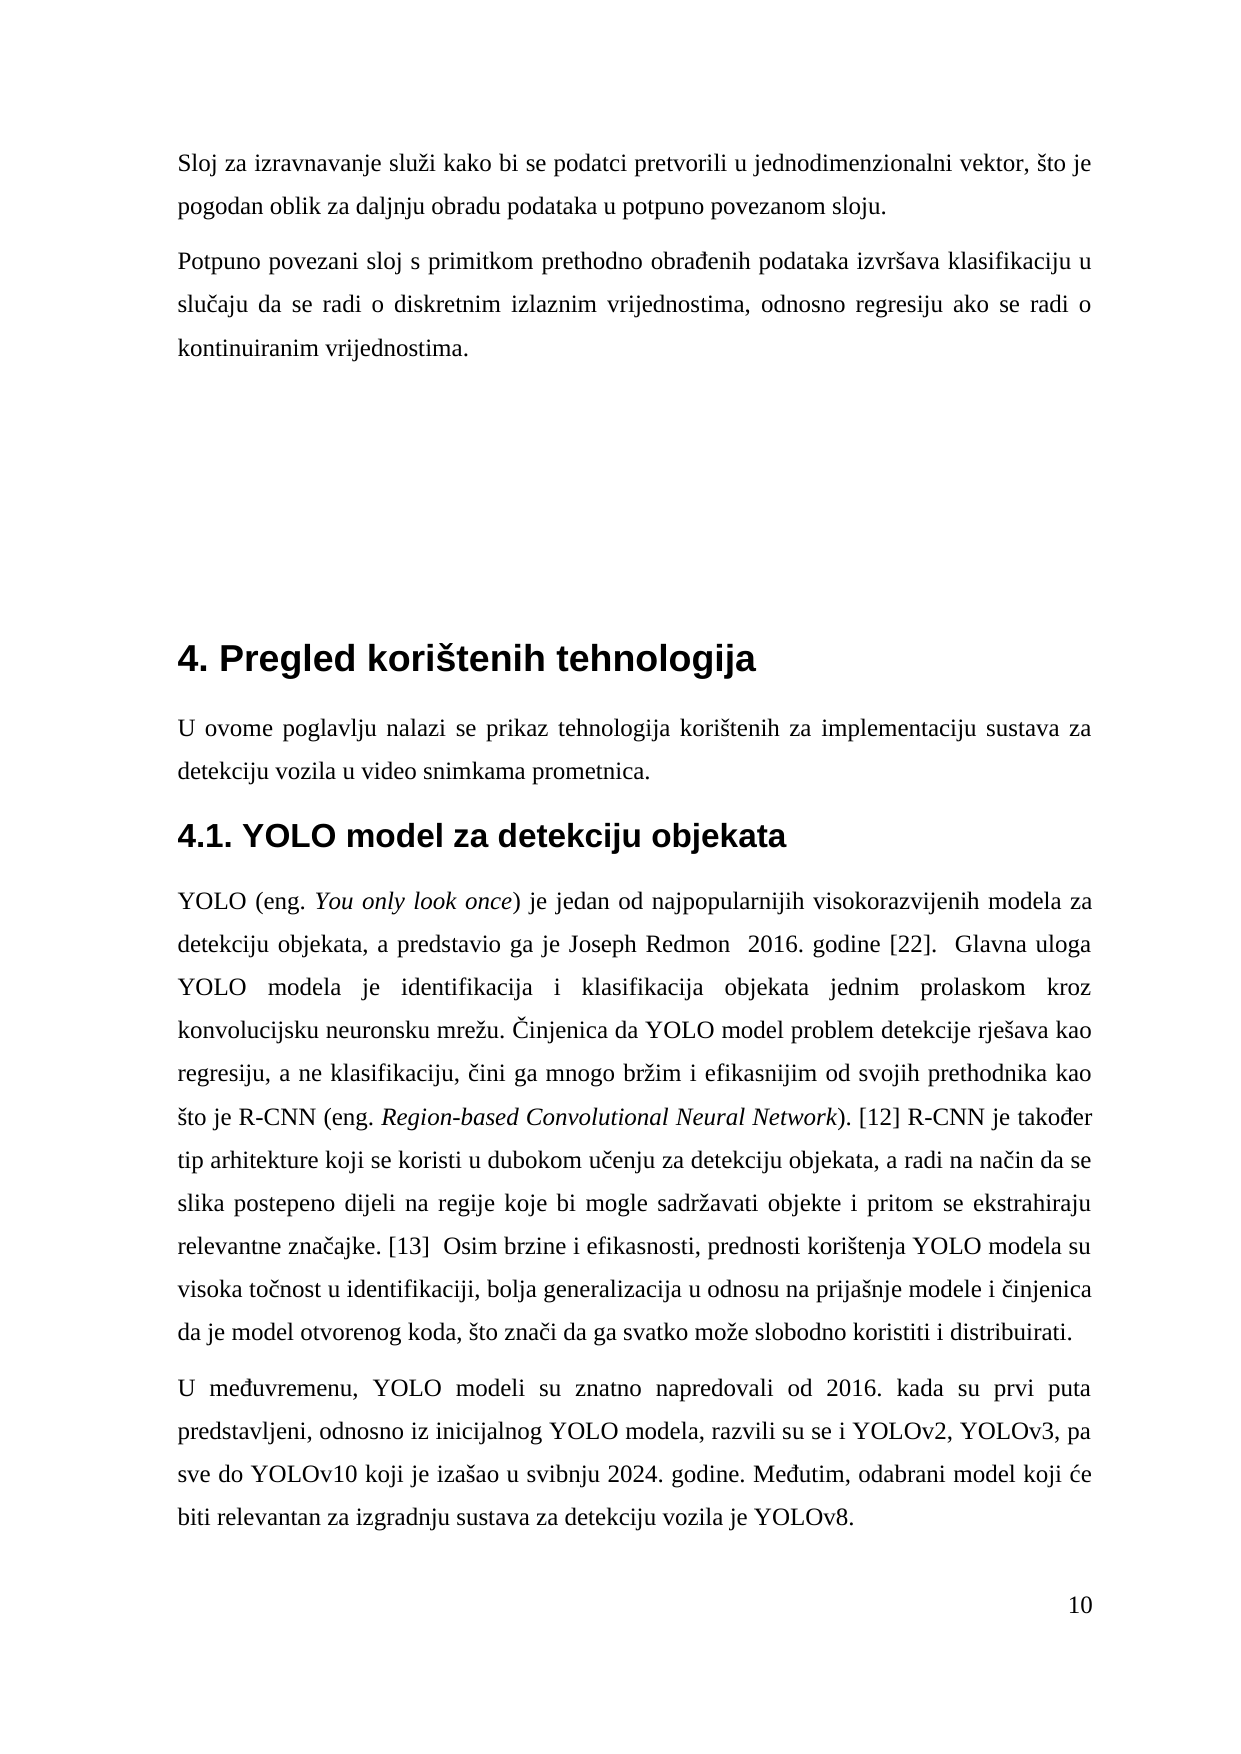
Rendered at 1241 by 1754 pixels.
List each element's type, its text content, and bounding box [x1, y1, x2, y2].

text YOLO (eng. You only look once) je jedan od najpopularnijih visokorazvijenih modela za detekciju objekata, a predstavio ga je Joseph Redmon 2016. godine [22]. Glavna uloga YOLO modela je identifikacija i klasifikacija objekata jednim prolaskom kroz konvolucijsku neuronsku mrežu. Činjenica da YOLO model problem detekcije rješava kao regresiju, a ne klasifikaciju, čini ga mnogo bržim i efikasnijim od svojih prethodnika kao što je R-CNN (eng. Region-based Convolutional Neural Network). [12] R-CNN je također tip arhitekture koji se koristi u dubokom učenju za detekciju objekata, a radi na način da se slika postepeno dijeli na regije koje bi mogle sadržavati objekte i pritom se ekstrahiraju relevantne značajke. [13] Osim brzine i efikasnosti, prednosti korištenja YOLO modela su visoka točnost u identifikaciji, bolja generalizacija u odnosu na prijašnje modele i činjenica da je model otvorenog koda, što znači da ga svatko može slobodno koristiti i distribuirati. [177, 886, 1092, 1346]
text U ovome poglavlju nalazi se prikaz tehnologija korištenih za implementaciju sustava za detekciju vozila u video snimkama prometnica. [177, 713, 1092, 785]
subtitle 4. Pregled korištenih tehnologija [177, 636, 1092, 679]
text U međuvremenu, YOLO modeli su znatno napredovali od 2016. kada su prvi puta predstavljeni, odnosno iz inicijalnog YOLO modela, razvili su se i YOLOv2, YOLOv3, pa sve do YOLOv10 koji je izašao u svibnju 2024. godine. Međutim, odabrani model koji će biti relevantan za izgradnju sustava za detekciju vozila je YOLOv8. [177, 1373, 1092, 1531]
subtitle 4.1. YOLO model za detekciju objekata [177, 816, 1092, 854]
text Sloj za izravnavanje služi kako bi se podatci pretvorili u jednodimenzionalni vektor, što je pogodan oblik za daljnju obradu podataka u potpuno povezanom sloju. [177, 148, 1092, 219]
text Potpuno povezani sloj s primitkom prethodno obrađenih podataka izvršava klasifikaciju u slučaju da se radi o diskretnim izlaznim vrijednostima, odnosno regresiju ako se radi o kontinuiranim vrijednostima. [177, 246, 1092, 361]
